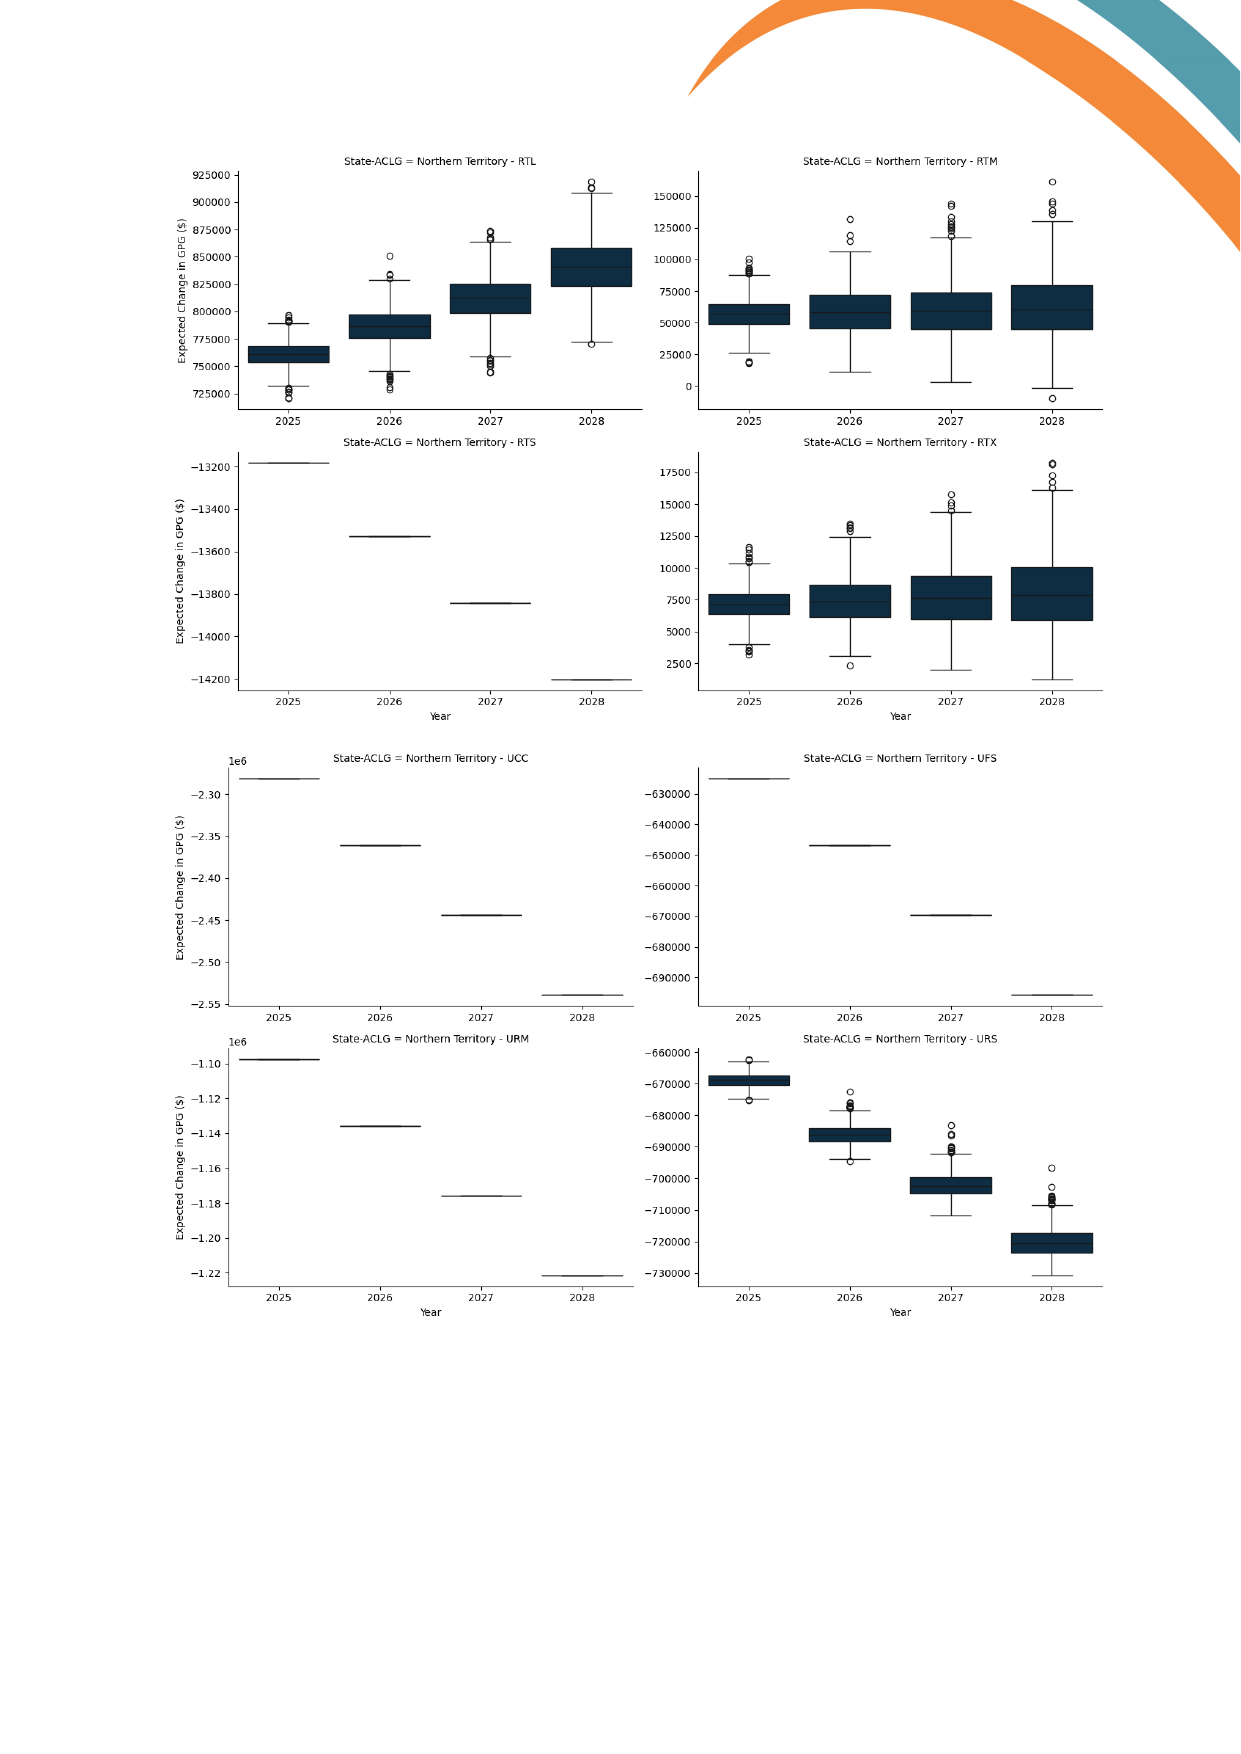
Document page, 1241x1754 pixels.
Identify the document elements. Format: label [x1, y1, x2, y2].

picture [19, 0, 1241, 729]
picture [168, 746, 1109, 1325]
